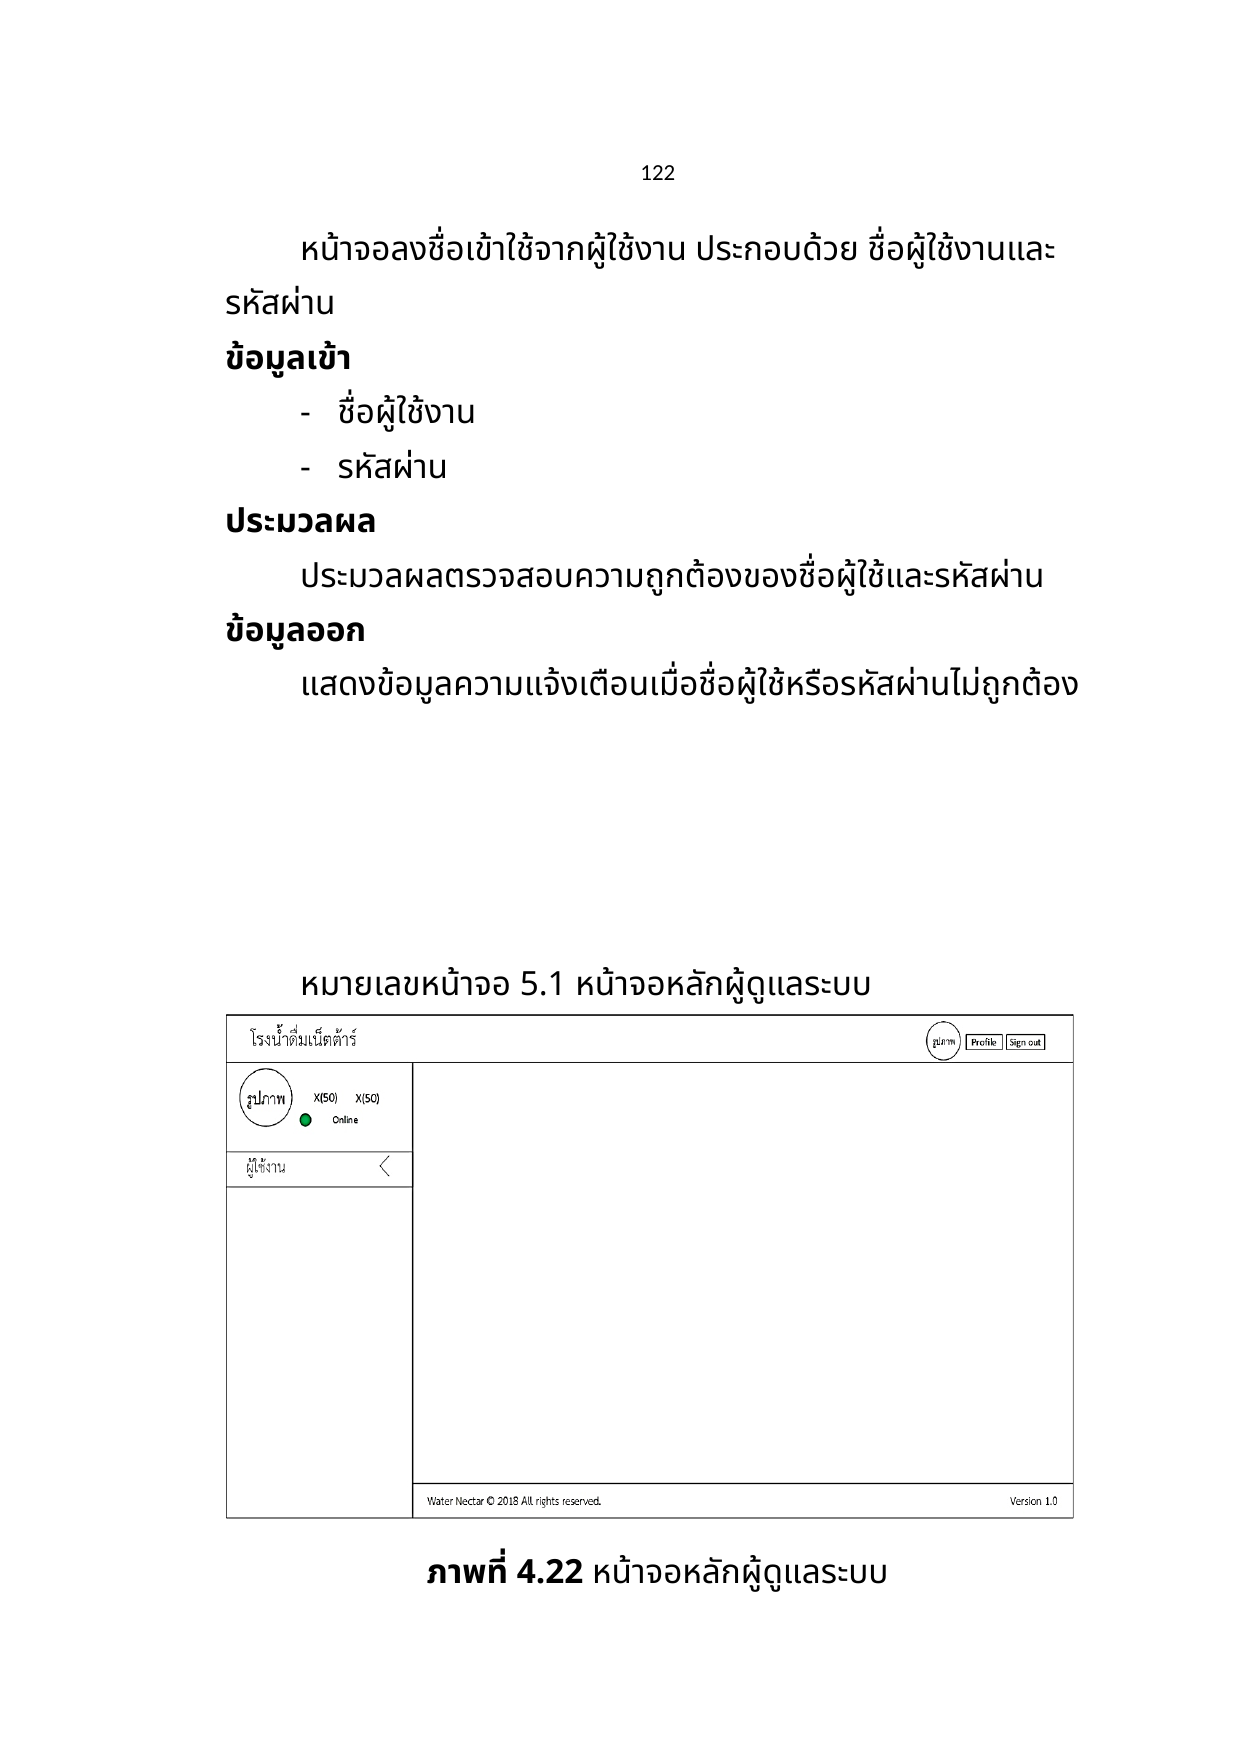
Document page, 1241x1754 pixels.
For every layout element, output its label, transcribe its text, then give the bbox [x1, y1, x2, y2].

list รหัสผ่าน [300, 443, 1090, 493]
list ชื่อผู้ใช้งาน [300, 388, 1090, 439]
text แสดงข้อมูลความแจ้งเตือนเมื่อชื่อผู้ใช้หรือรหัสผ่านไม่ถูกต้อง [225, 660, 1090, 711]
text ข้อมูลเข้า [225, 334, 1090, 384]
text หน้าจอลงชื่อเข้าใช้จากผู้ใช้งาน ประกอบด้วย ชื่อผู้ใช้งานและรหัสผ่าน [225, 225, 1090, 330]
text ประมวลผล [225, 497, 1090, 548]
text หมายเลขหน้าจอ 5.1 หน้าจอหลักผู้ดูแลระบบ [225, 959, 1090, 1010]
picture [225, 1014, 1074, 1520]
text ภาพที่ 4.22 หน้าจอหลักผู้ดูแลระบบ [225, 1548, 1090, 1598]
text ข้อมูลออก [225, 606, 1090, 656]
text ประมวลผลตรวจสอบความถูกต้องของชื่อผู้ใช้และรหัสผ่าน [225, 552, 1090, 602]
